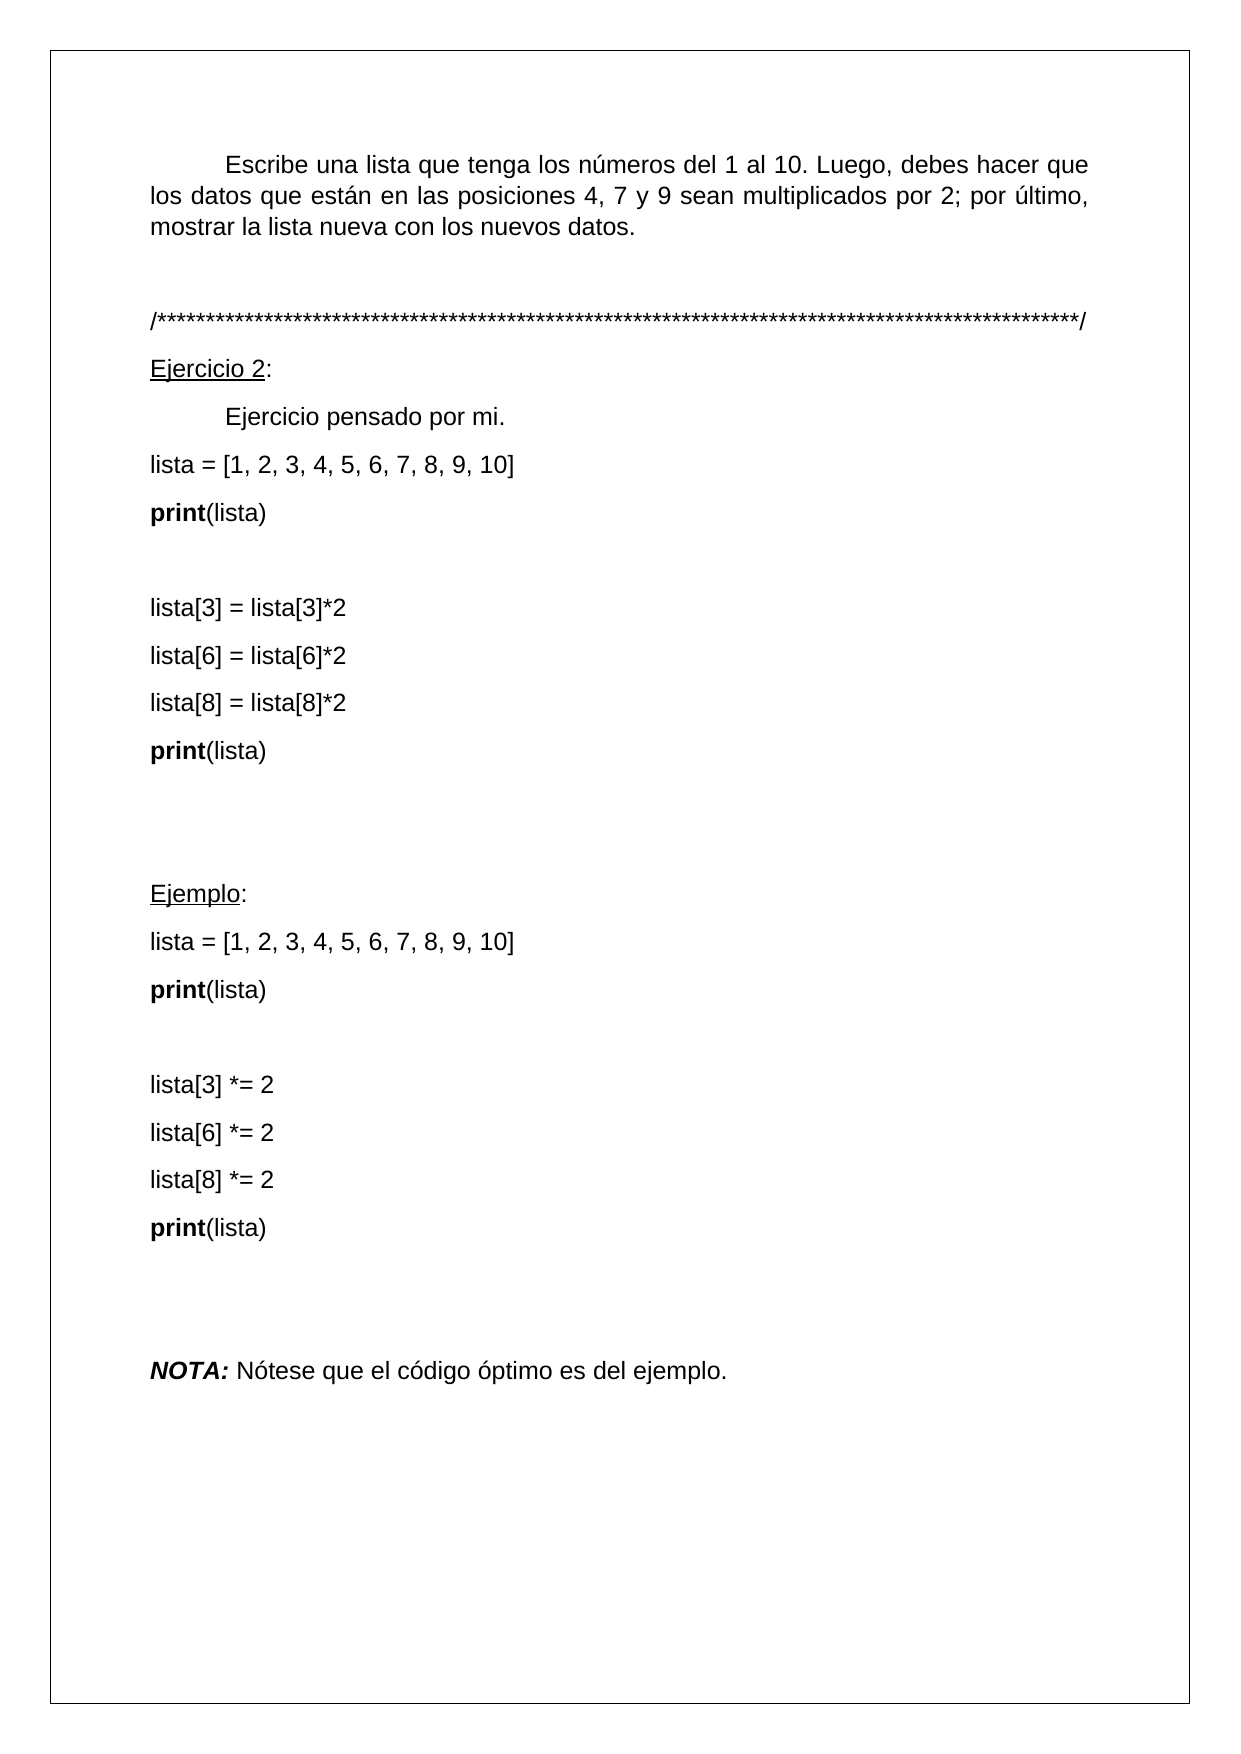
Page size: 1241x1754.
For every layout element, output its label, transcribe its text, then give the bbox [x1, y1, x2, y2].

text print(lista) [150, 736, 1090, 765]
text print(lista) [150, 1213, 1090, 1242]
text lista[6] = lista[6]*2 [150, 641, 1090, 669]
text Ejemplo: [150, 879, 1090, 908]
text Ejercicio pensado por mi. [150, 402, 1090, 431]
text Ejercicio 2: [150, 354, 1090, 383]
text lista[8] *= 2 [150, 1165, 1090, 1194]
text lista[3] *= 2 [150, 1070, 1090, 1099]
text print(lista) [150, 497, 1090, 526]
text lista = [1, 2, 3, 4, 5, 6, 7, 8, 9, 10] [150, 450, 1090, 478]
text print(lista) [150, 974, 1090, 1003]
text lista = [1, 2, 3, 4, 5, 6, 7, 8, 9, 10] [150, 927, 1090, 956]
text NOTA: Nótese que el código óptimo es del ejemplo. [150, 1356, 1090, 1385]
text lista[3] = lista[3]*2 [150, 593, 1090, 622]
text lista[6] *= 2 [150, 1118, 1090, 1146]
text /***********************************************************************************************/ [150, 307, 1090, 335]
text Escribe una lista que tenga los números del 1 al 10. Luego, debes hacer que los datos que están en las posiciones 4, 7 y 9 sean multiplicados por 2; por último, mostrar la lista nueva con los nuevos datos. [150, 150, 1090, 241]
text lista[8] = lista[8]*2 [150, 688, 1090, 717]
